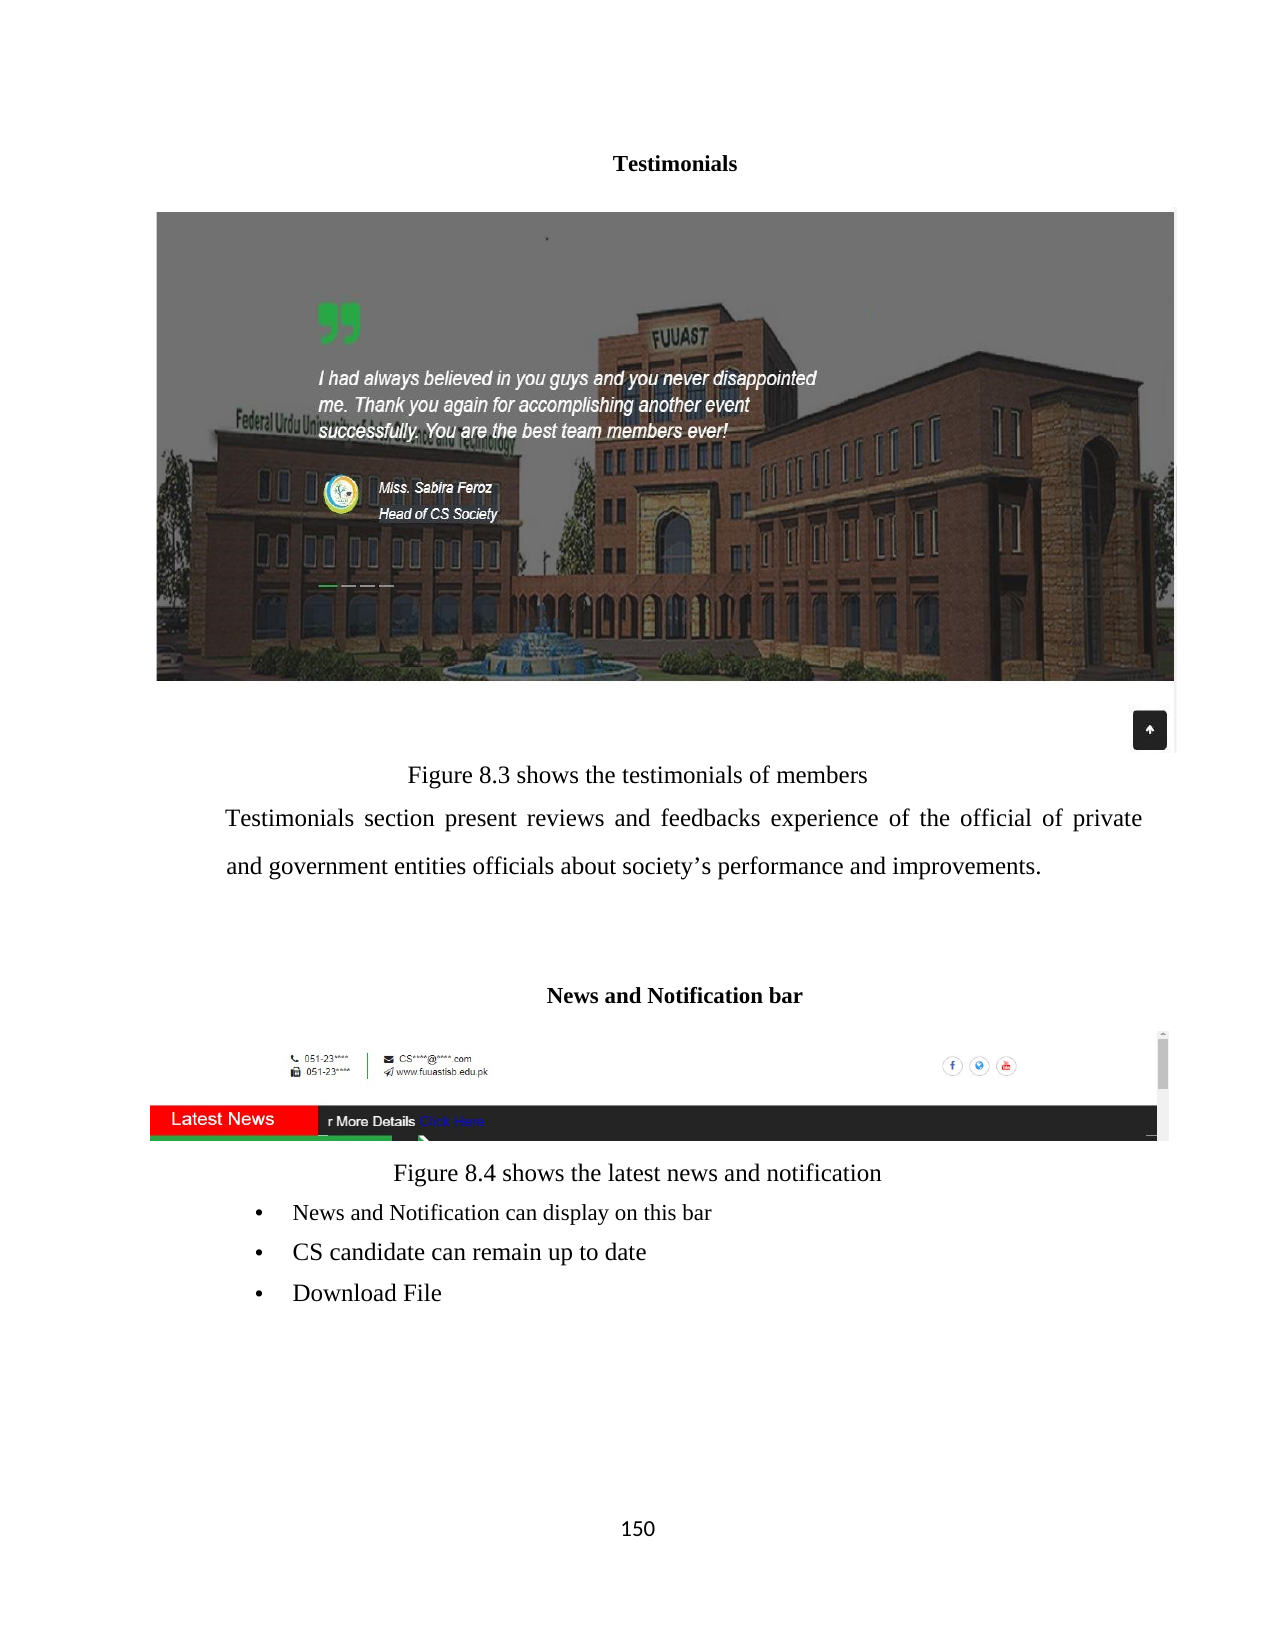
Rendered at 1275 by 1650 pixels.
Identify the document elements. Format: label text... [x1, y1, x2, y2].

text Figure 8.3 shows the testimonials of members [182, 761, 1093, 789]
text Figure 8.4 shows the latest news and notification [393, 1158, 1171, 1187]
subtitle News and Notification bar [173, 982, 1176, 1008]
list CS candidate can remain up to date [255, 1237, 1171, 1266]
subtitle Testimonials [173, 150, 1177, 177]
list Download File [255, 1278, 1171, 1307]
text Testimonials section present reviews and feedbacks experience of the official of private and government entities officials about society’s performance and improvements. [225, 803, 1143, 879]
picture [156, 207, 1177, 753]
list News and Notification can display on this bar [255, 1199, 1171, 1226]
picture [150, 1031, 1169, 1141]
